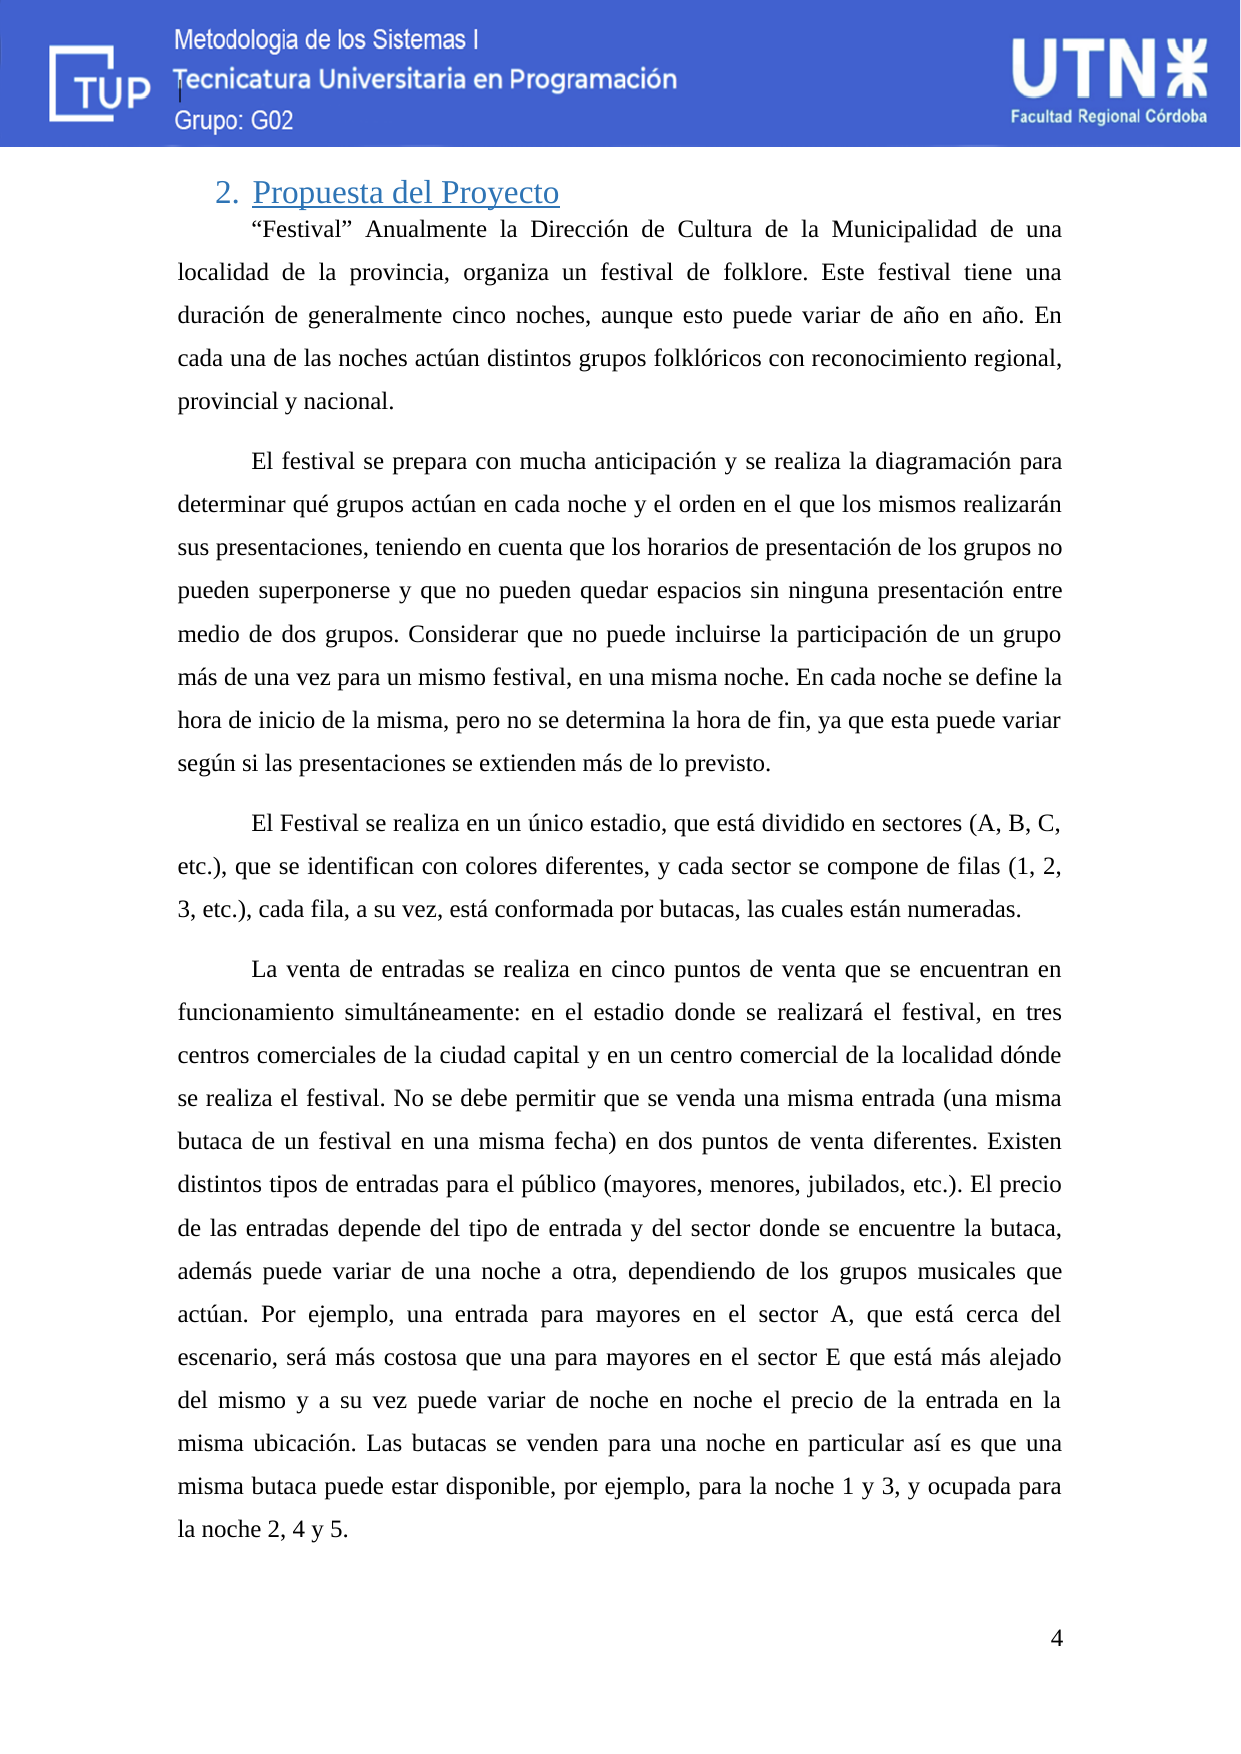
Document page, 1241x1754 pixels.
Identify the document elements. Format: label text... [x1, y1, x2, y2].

text La venta de entradas se realiza en cinco puntos de venta que se encuentran en funcionamiento simultáneamente: en el estadio donde se realizará el festival, en tres centros comerciales de la ciudad capital y en un centro comercial de la localidad dónde se realiza el festival. No se debe permitir que se venda una misma entrada (una misma butaca de un festival en una misma fecha) en dos puntos de venta diferentes. Existen distintos tipos de entradas para el público (mayores, menores, jubilados, etc.). El precio de las entradas depende del tipo de entrada y del sector donde se encuentre la butaca, además puede variar de una noche a otra, dependiendo de los grupos musicales que actúan. Por ejemplo, una entrada para mayores en el sector A, que está cerca del escenario, será más costosa que una para mayores en el sector E que está más alejado del mismo y a su vez puede variar de noche en noche el precio de la entrada en la misma ubicación. Las butacas se venden para una noche en particular así es que una misma butaca puede estar disponible, por ejemplo, para la noche 1 y 3, y ocupada para la noche 2, 4 y 5. [177, 954, 1063, 1543]
text “Festival” Anualmente la Dirección de Cultura de la Municipalidad de una localidad de la provincia, organiza un festival de folklore. Este festival tiene una duración de generalmente cinco noches, aunque esto puede variar de año en año. En cada una de las noches actúan distintos grupos folklóricos con reconocimiento regional, provincial y nacional. [177, 214, 1063, 415]
subtitle Propuesta del Proyecto [215, 173, 1063, 211]
text El festival se prepara con mucha anticipación y se realiza la diagramación para determinar qué grupos actúan en cada noche y el orden en el que los mismos realizarán sus presentaciones, teniendo en cuenta que los horarios de presentación de los grupos no pueden superponerse y que no pueden quedar espacios sin ninguna presentación entre medio de dos grupos. Considerar que no puede incluirse la participación de un grupo más de una vez para un mismo festival, en una misma noche. En cada noche se define la hora de inicio de la misma, pero no se determina la hora de fin, ya que esta puede variar según si las presentaciones se extienden más de lo previsto. [177, 446, 1063, 777]
picture [0, 0, 1241, 147]
text El Festival se realiza en un único estadio, que está dividido en sectores (A, B, C, etc.), que se identifican con colores diferentes, y cada sector se compone de filas (1, 2, 3, etc.), cada fila, a su vez, está conformada por butacas, las cuales están numeradas. [177, 808, 1063, 923]
